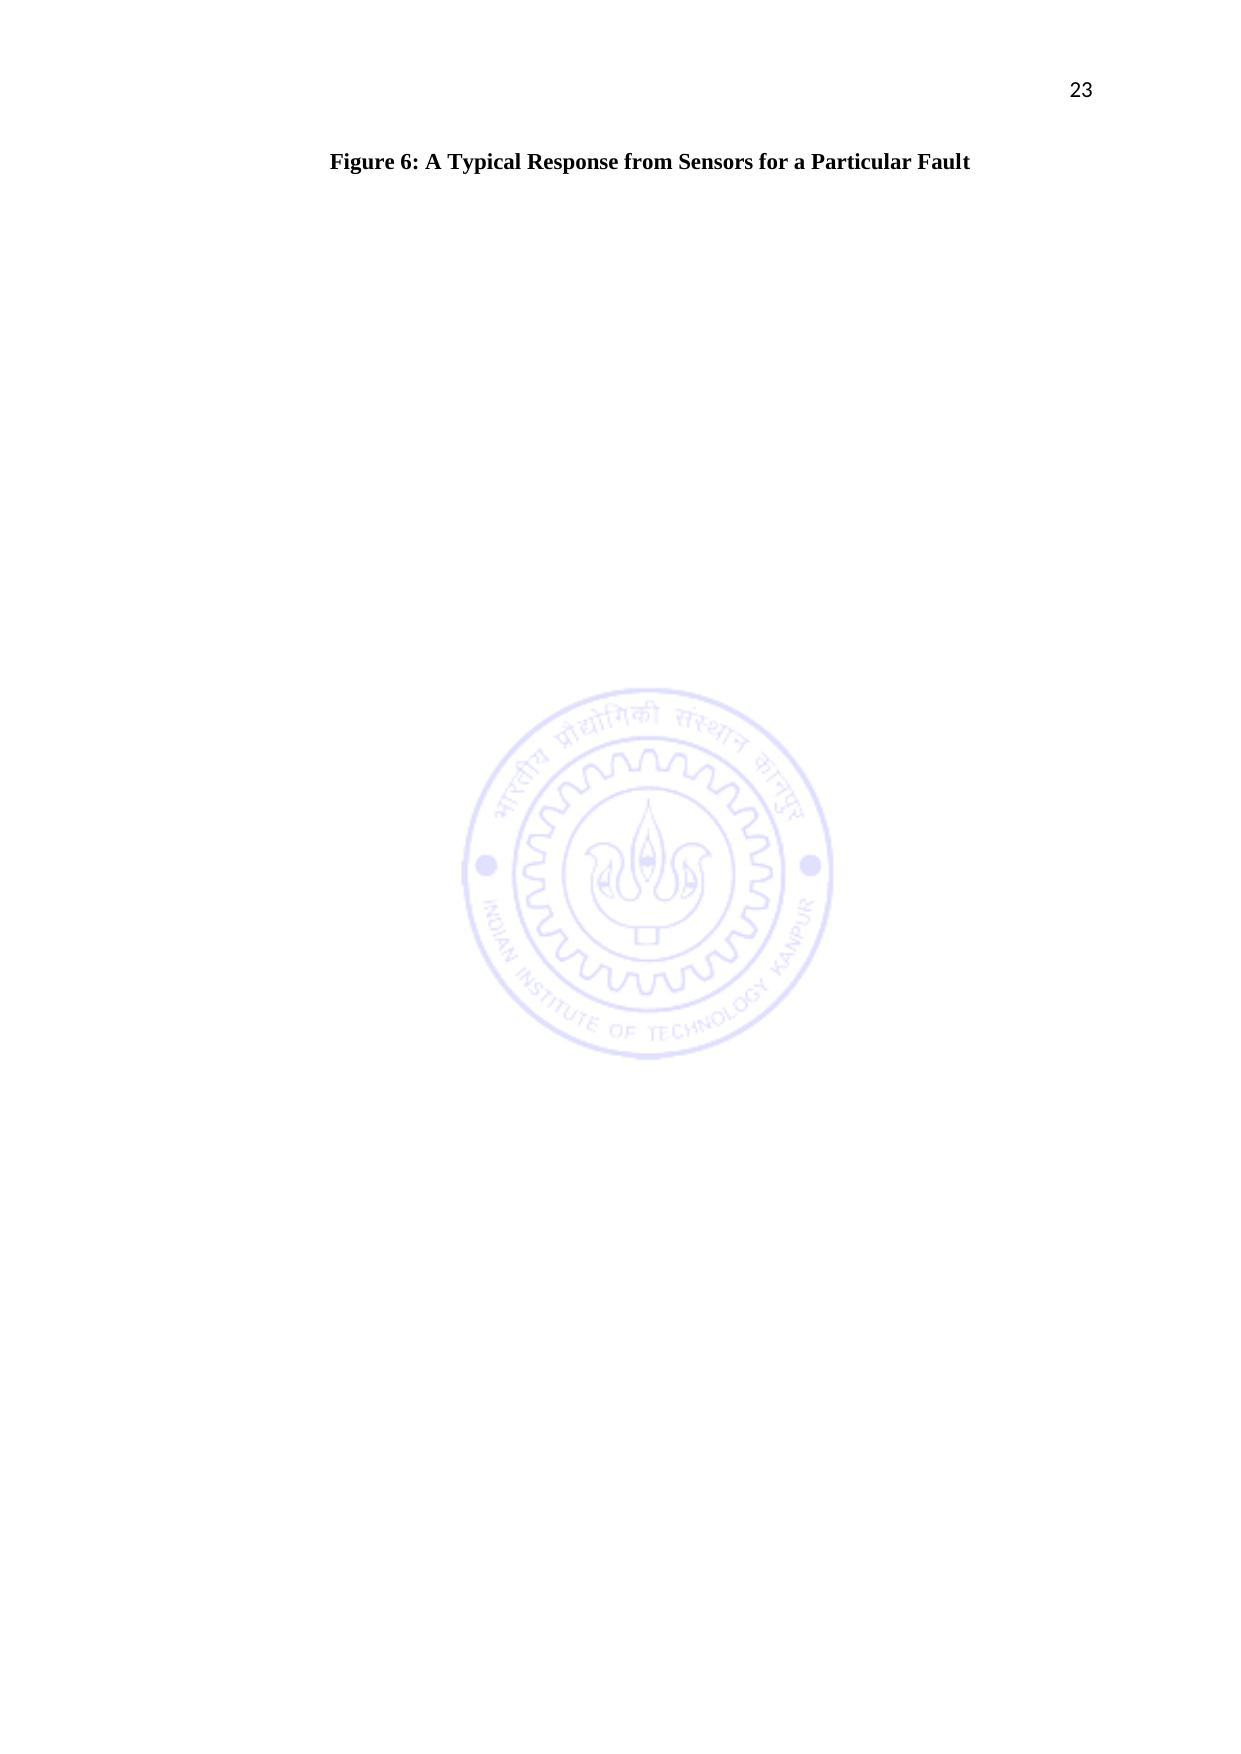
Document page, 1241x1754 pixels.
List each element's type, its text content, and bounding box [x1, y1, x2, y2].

text Figure 6: A Typical Response from Sensors for a Particular Fault [207, 148, 1092, 174]
